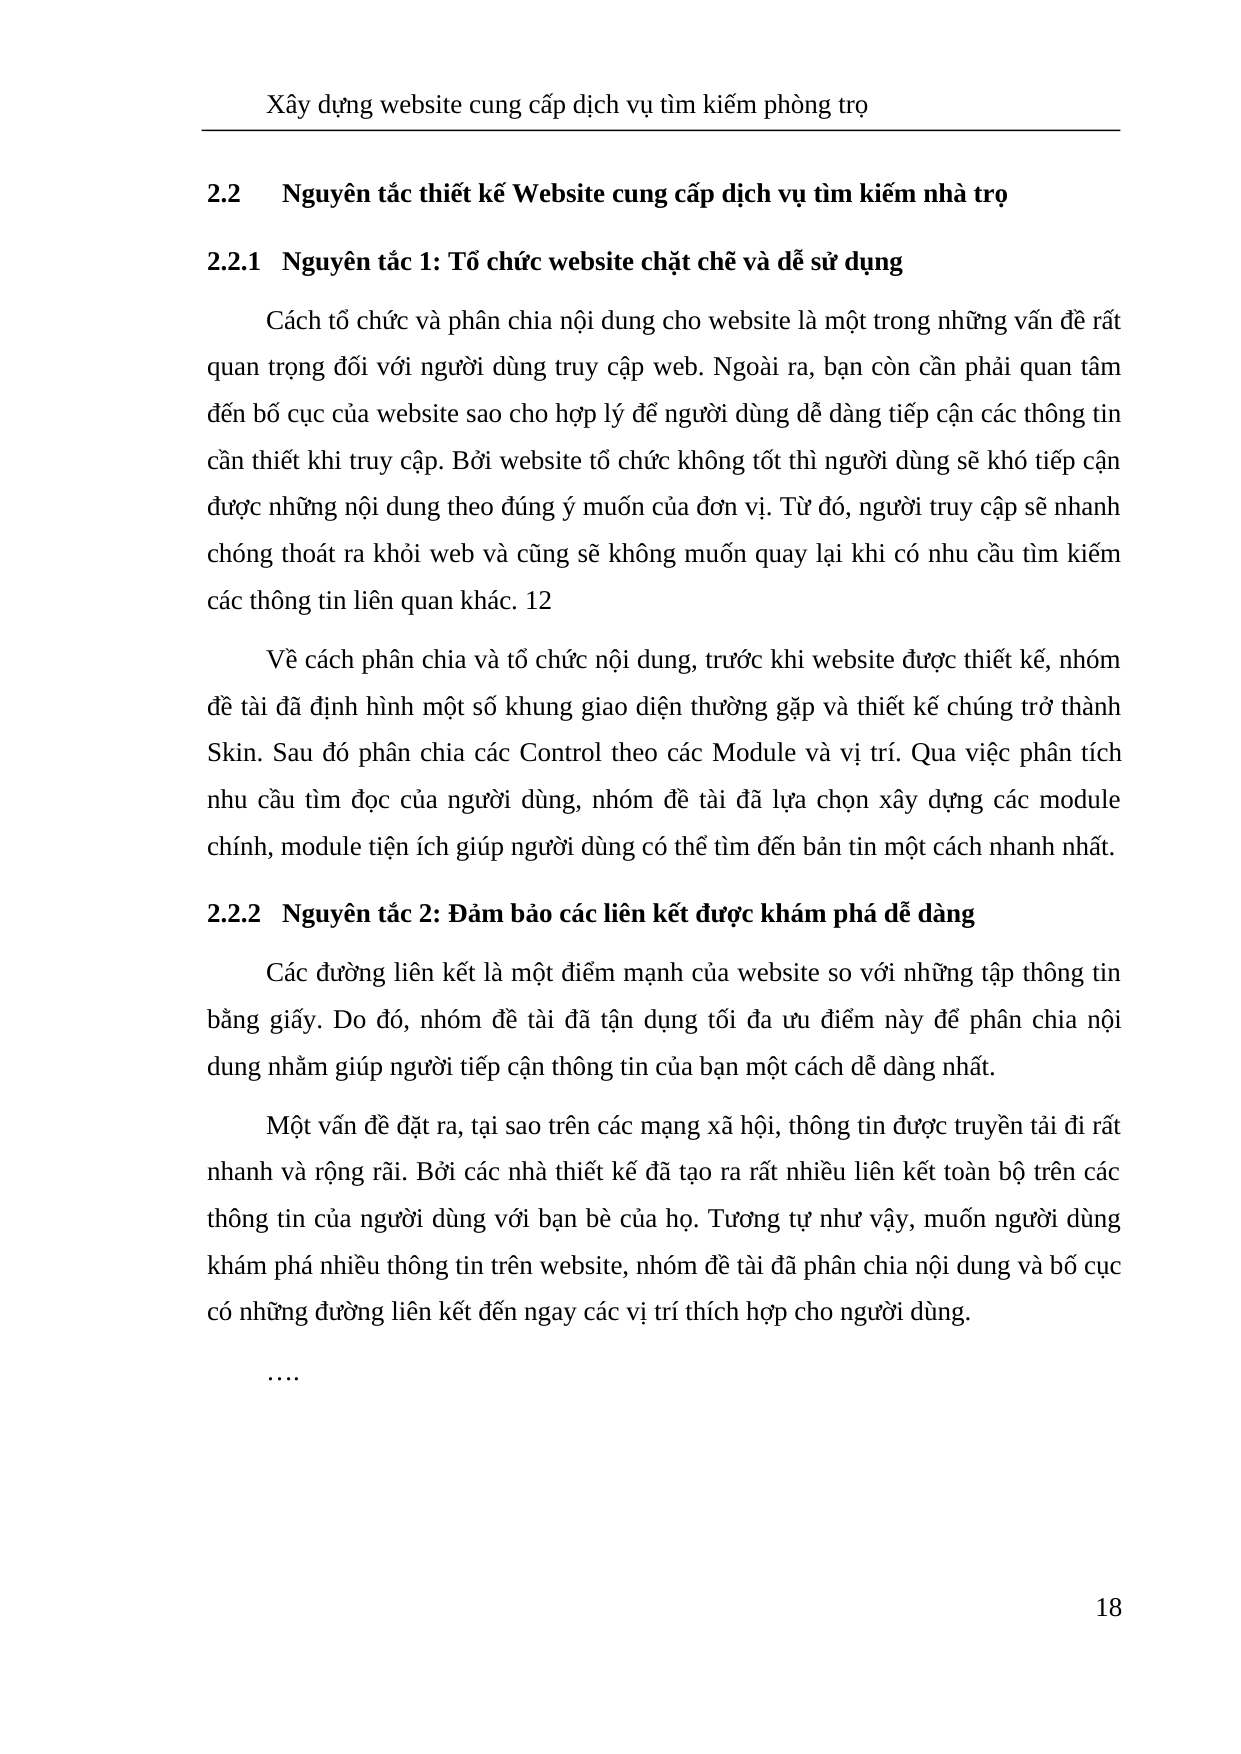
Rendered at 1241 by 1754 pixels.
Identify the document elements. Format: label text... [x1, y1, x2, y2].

text Nguyên tắc 2: Đảm bảo các liên kết được khám phá dễ dàng [207, 897, 1122, 928]
text Nguyên tắc thiết kế Website cung cấp dịch vụ tìm kiếm nhà trọ [207, 177, 1122, 208]
text Một vấn đề đặt ra, tại sao trên các mạng xã hội, thông tin được truyền tải đi rất nhanh và rộng rãi. Bởi các nhà thiết kế đã tạo ra rất nhiều liên kết toàn bộ trên các thông tin của người dùng với bạn bè của họ. Tương tự như vậy, muốn người dùng khám phá nhiều thông tin trên website, nhóm đề tài đã phân chia nội dung và bố cục có những đường liên kết đến ngay các vị trí thích hợp cho người dùng. [207, 1109, 1122, 1327]
text …. [207, 1355, 1122, 1386]
text Cách tổ chức và phân chia nội dung cho website là một trong những vấn đề rất quan trọng đối với người dùng truy cập web. Ngoài ra, bạn còn cần phải quan tâm đến bố cục của website sao cho hợp lý để người dùng dễ dàng tiếp cận các thông tin cần thiết khi truy cập. Bởi website tổ chức không tốt thì người dùng sẽ khó tiếp cận được những nội dung theo đúng ý muốn của đơn vị. Từ đó, người truy cập sẽ nhanh chóng thoát ra khỏi web và cũng sẽ không muốn quay lại khi có nhu cầu tìm kiếm các thông tin liên quan khác. [207, 304, 1122, 615]
text Nguyên tắc 1: Tổ chức website chặt chẽ và dễ sử dụng [207, 245, 1122, 276]
text Về cách phân chia và tổ chức nội dung, trước khi website được thiết kế, nhóm đề tài đã định hình một số khung giao diện thường gặp và thiết kế chúng trở thành Skin. Sau đó phân chia các Control theo các Module và vị trí. Qua việc phân tích nhu cầu tìm đọc của người dùng, nhóm đề tài đã lựa chọn xây dựng các module chính, module tiện ích giúp người dùng có thể tìm đến bản tin một cách nhanh nhất. [207, 643, 1122, 861]
text Các đường liên kết là một điểm mạnh của website so với những tập thông tin bằng giấy. Do đó, nhóm đề tài đã tận dụng tối đa ưu điểm này để phân chia nội dung nhằm giúp người tiếp cận thông tin của bạn một cách dễ dàng nhất. [207, 956, 1122, 1081]
